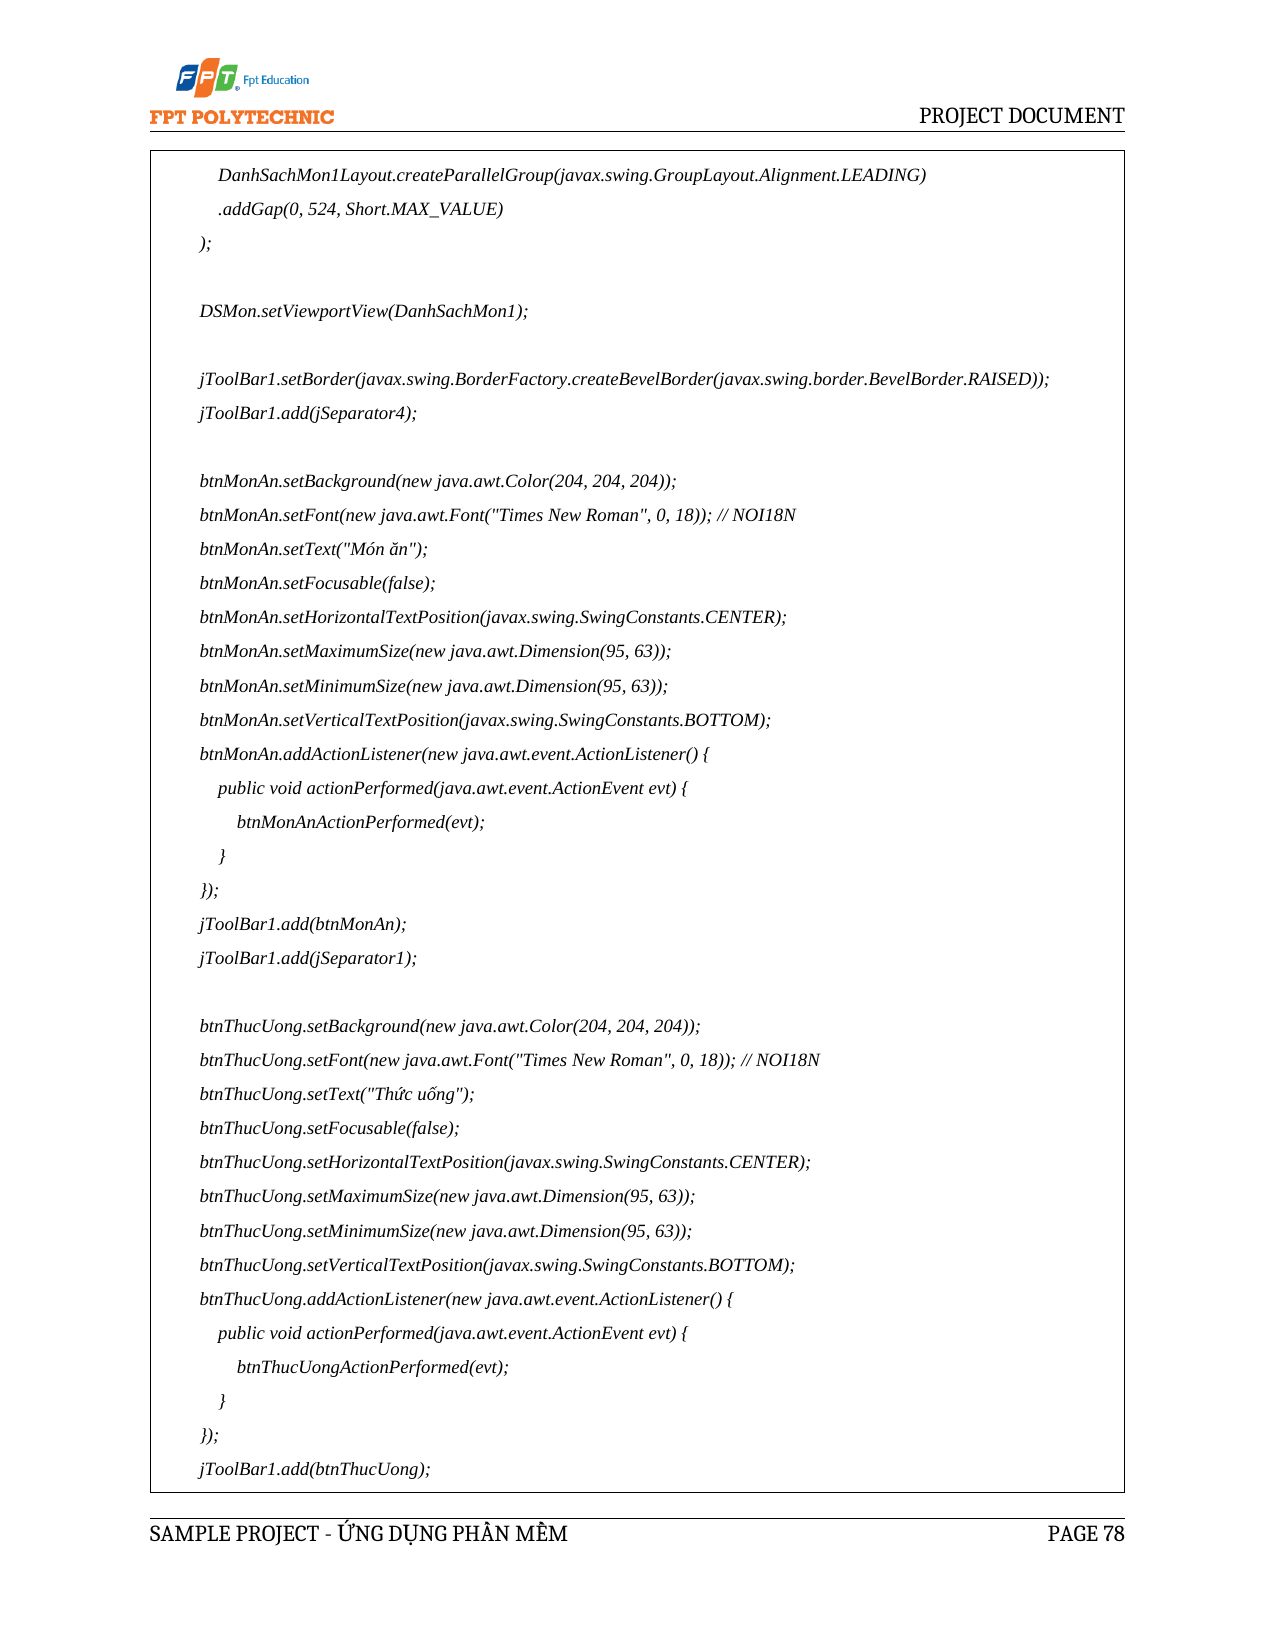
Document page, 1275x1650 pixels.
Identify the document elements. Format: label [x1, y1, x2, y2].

table_header [151, 151, 1124, 1492]
picture [150, 58, 336, 124]
